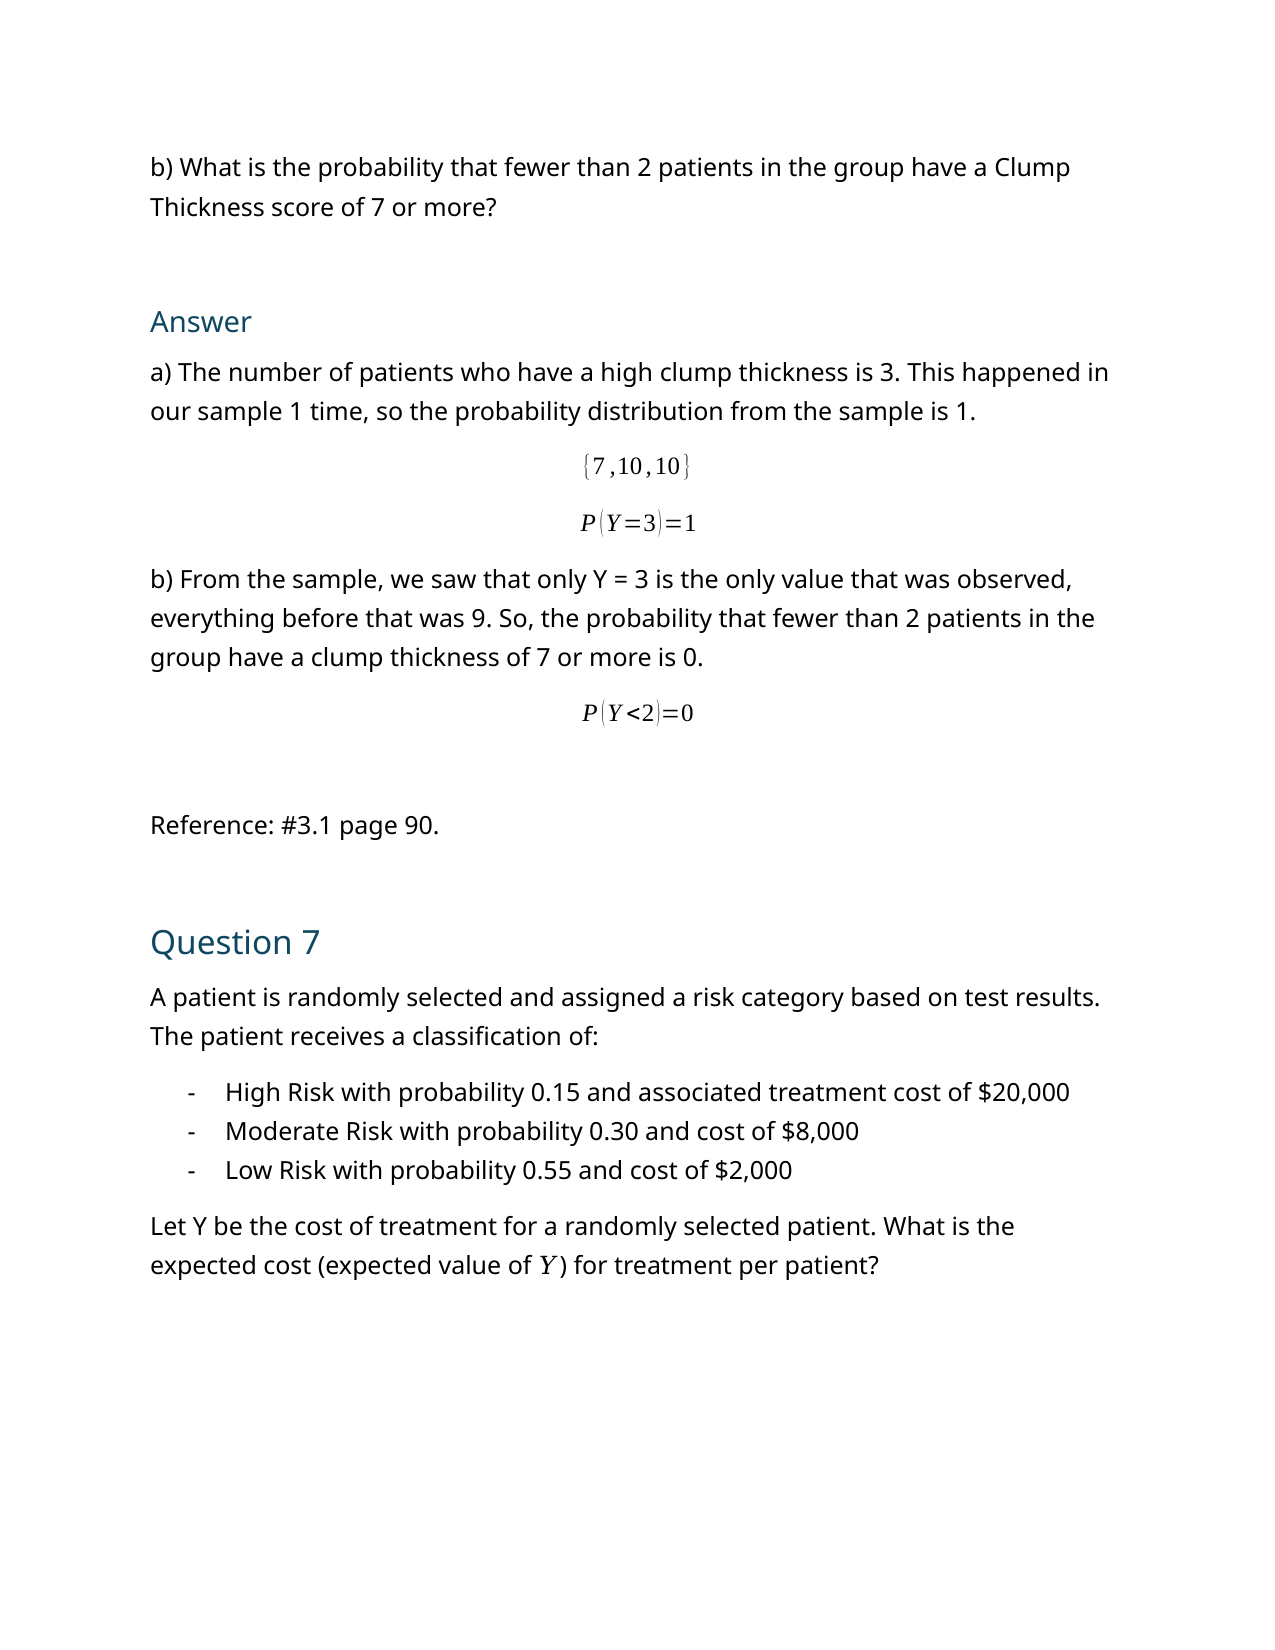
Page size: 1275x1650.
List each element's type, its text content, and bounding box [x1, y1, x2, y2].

text Reference: #3.1 page 90. [150, 807, 1125, 841]
subtitle Question 7 [150, 919, 1125, 964]
text b) From the sample, we saw that only Y = 3 is the only value that was observed, everything before that was 9. So, the probability that fewer than 2 patients in the group have a clump thickness of 7 or more is 0. [150, 561, 1125, 674]
list Low Risk with probability 0.55 and cost of $2,000 [187, 1153, 1125, 1187]
text Let Y be the cost of treatment for a randomly selected patient. What is the expected cost (expected value of 𝑌) for treatment per patient? [150, 1209, 1125, 1282]
list High Risk with probability 0.15 and associated treatment cost of $20,000 [187, 1074, 1125, 1108]
list Moderate Risk with probability 0.30 and cost of $8,000 [187, 1114, 1125, 1148]
text b) What is the probability that fewer than 2 patients in the group have a Clump Thickness score of 7 or more? [150, 150, 1125, 223]
subtitle Answer [150, 301, 1125, 341]
text a) The number of patients who have a high clump thickness is 3. This happened in our sample 1 time, so the probability distribution from the sample is 1. [150, 355, 1125, 428]
text A patient is randomly selected and assigned a risk category based on test results. The patient receives a classification of: [150, 979, 1125, 1053]
